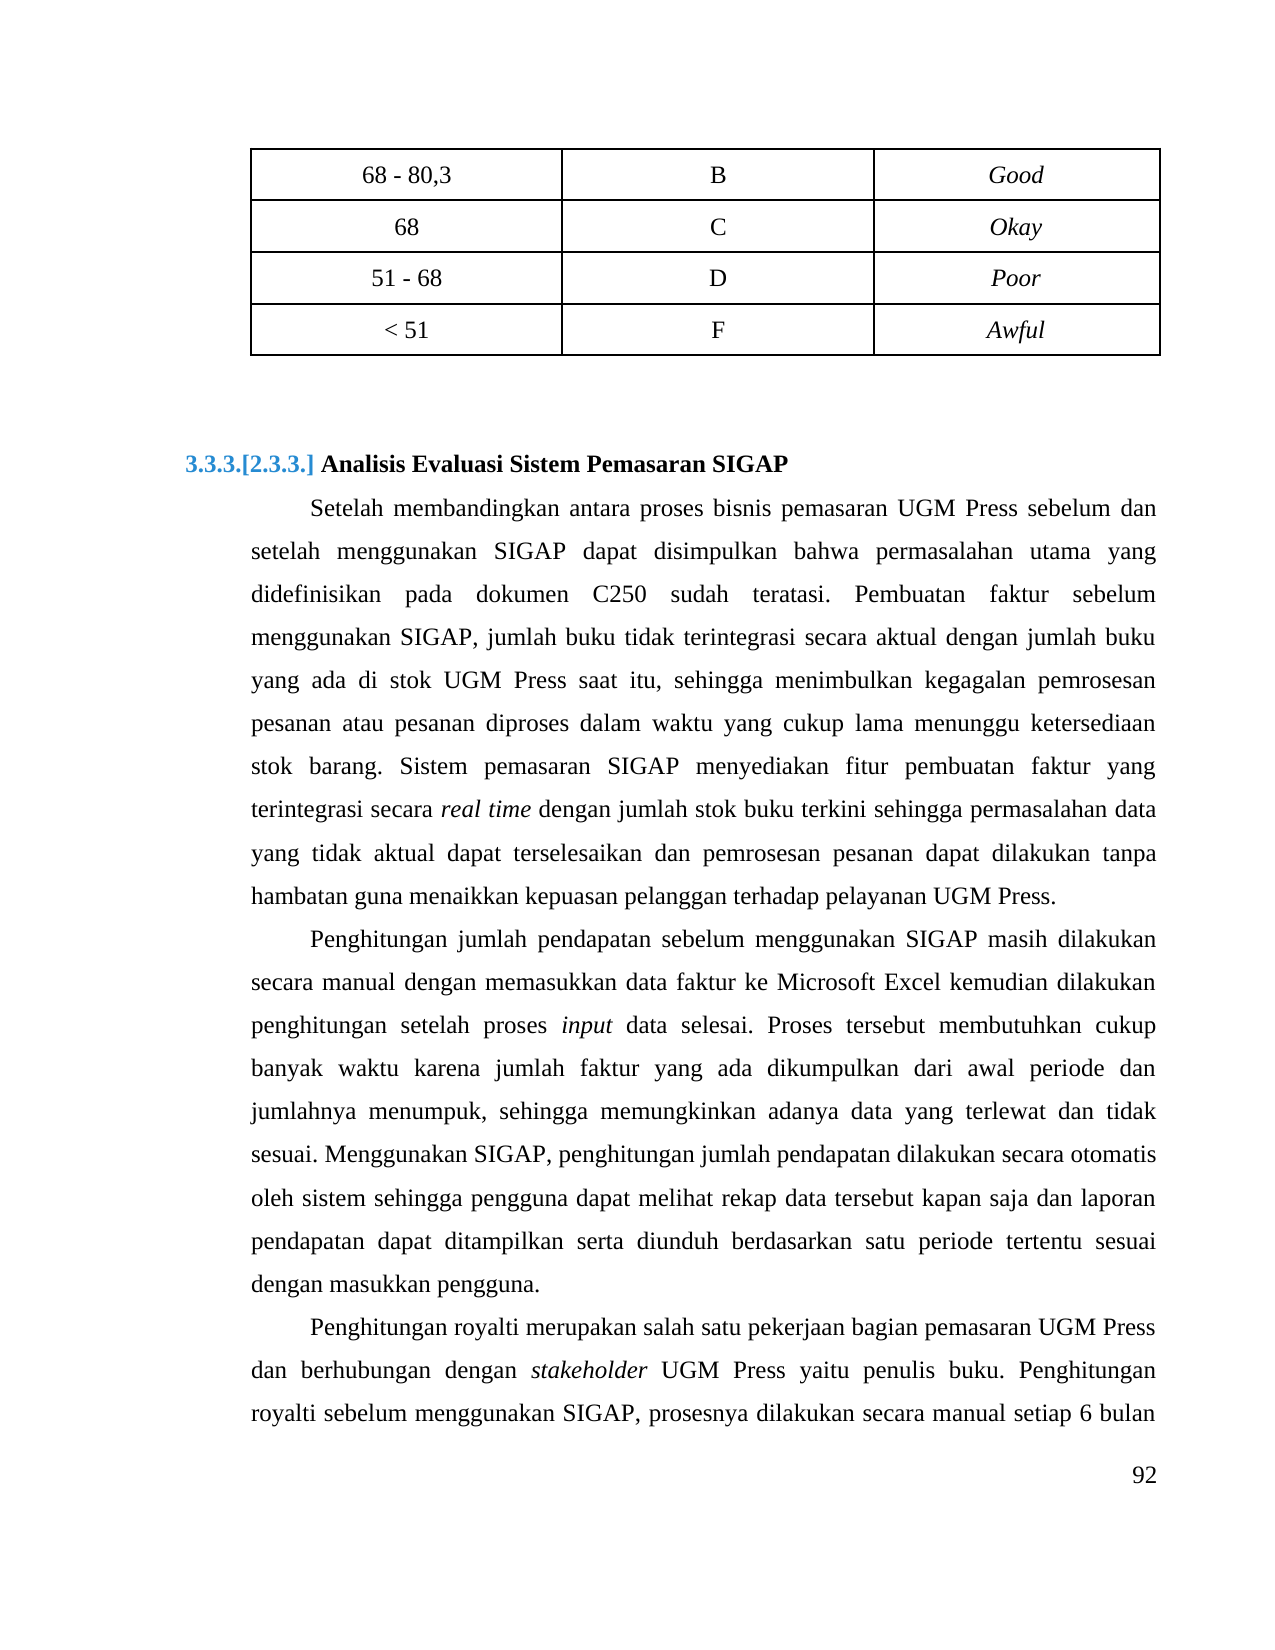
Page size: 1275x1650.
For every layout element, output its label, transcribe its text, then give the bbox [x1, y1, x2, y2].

table_cell B [563, 150, 873, 199]
table_cell C [563, 201, 873, 251]
table_cell D [563, 253, 873, 303]
table_cell Awful [875, 305, 1159, 354]
table_cell 51 - 68 [252, 253, 561, 303]
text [251, 1312, 1157, 1427]
subtitle Analisis Evaluasi Sistem Pemasaran SIGAP [185, 449, 1157, 478]
table_cell Okay [875, 201, 1159, 251]
table_cell 68 - 80,3 [252, 150, 561, 199]
table_cell < 51 [252, 305, 561, 354]
table_cell F [563, 305, 873, 354]
table_cell 68 [252, 201, 561, 251]
table_cell Good [875, 150, 1159, 199]
text Setelah membandingkan antara proses bisnis pemasaran UGM Press sebelum dan setelah menggunakan SIGAP dapat disimpulkan bahwa permasalahan utama yang didefinisikan pada dokumen C250 sudah teratasi. Pembuatan faktur sebelum menggunakan SIGAP, jumlah buku tidak terintegrasi secara aktual dengan jumlah buku yang ada di stok UGM Press saat itu, sehingga menimbulkan kegagalan pemrosesan pesanan atau pesanan diproses dalam waktu yang cukup lama menunggu ketersediaan stok barang. Sistem pemasaran SIGAP menyediakan fitur pembuatan faktur yang terintegrasi secara real time dengan jumlah stok buku terkini sehingga permasalahan data yang tidak aktual dapat terselesaikan dan pemrosesan pesanan dapat dilakukan tanpa hambatan guna menaikkan kepuasan pelanggan terhadap pelayanan UGM Press. [251, 493, 1157, 909]
text Penghitungan jumlah pendapatan sebelum menggunakan SIGAP masih dilakukan secara manual dengan memasukkan data faktur ke Microsoft Excel kemudian dilakukan penghitungan setelah proses input data selesai. Proses tersebut membutuhkan cukup banyak waktu karena jumlah faktur yang ada dikumpulkan dari awal periode dan jumlahnya menumpuk, sehingga memungkinkan adanya data yang terlewat dan tidak sesuai. Menggunakan SIGAP, penghitungan jumlah pendapatan dilakukan secara otomatis oleh sistem sehingga pengguna dapat melihat rekap data tersebut kapan saja dan laporan pendapatan dapat ditampilkan serta diunduh berdasarkan satu periode tertentu sesuai dengan masukkan pengguna. [251, 924, 1157, 1298]
table_cell Poor [875, 253, 1159, 303]
